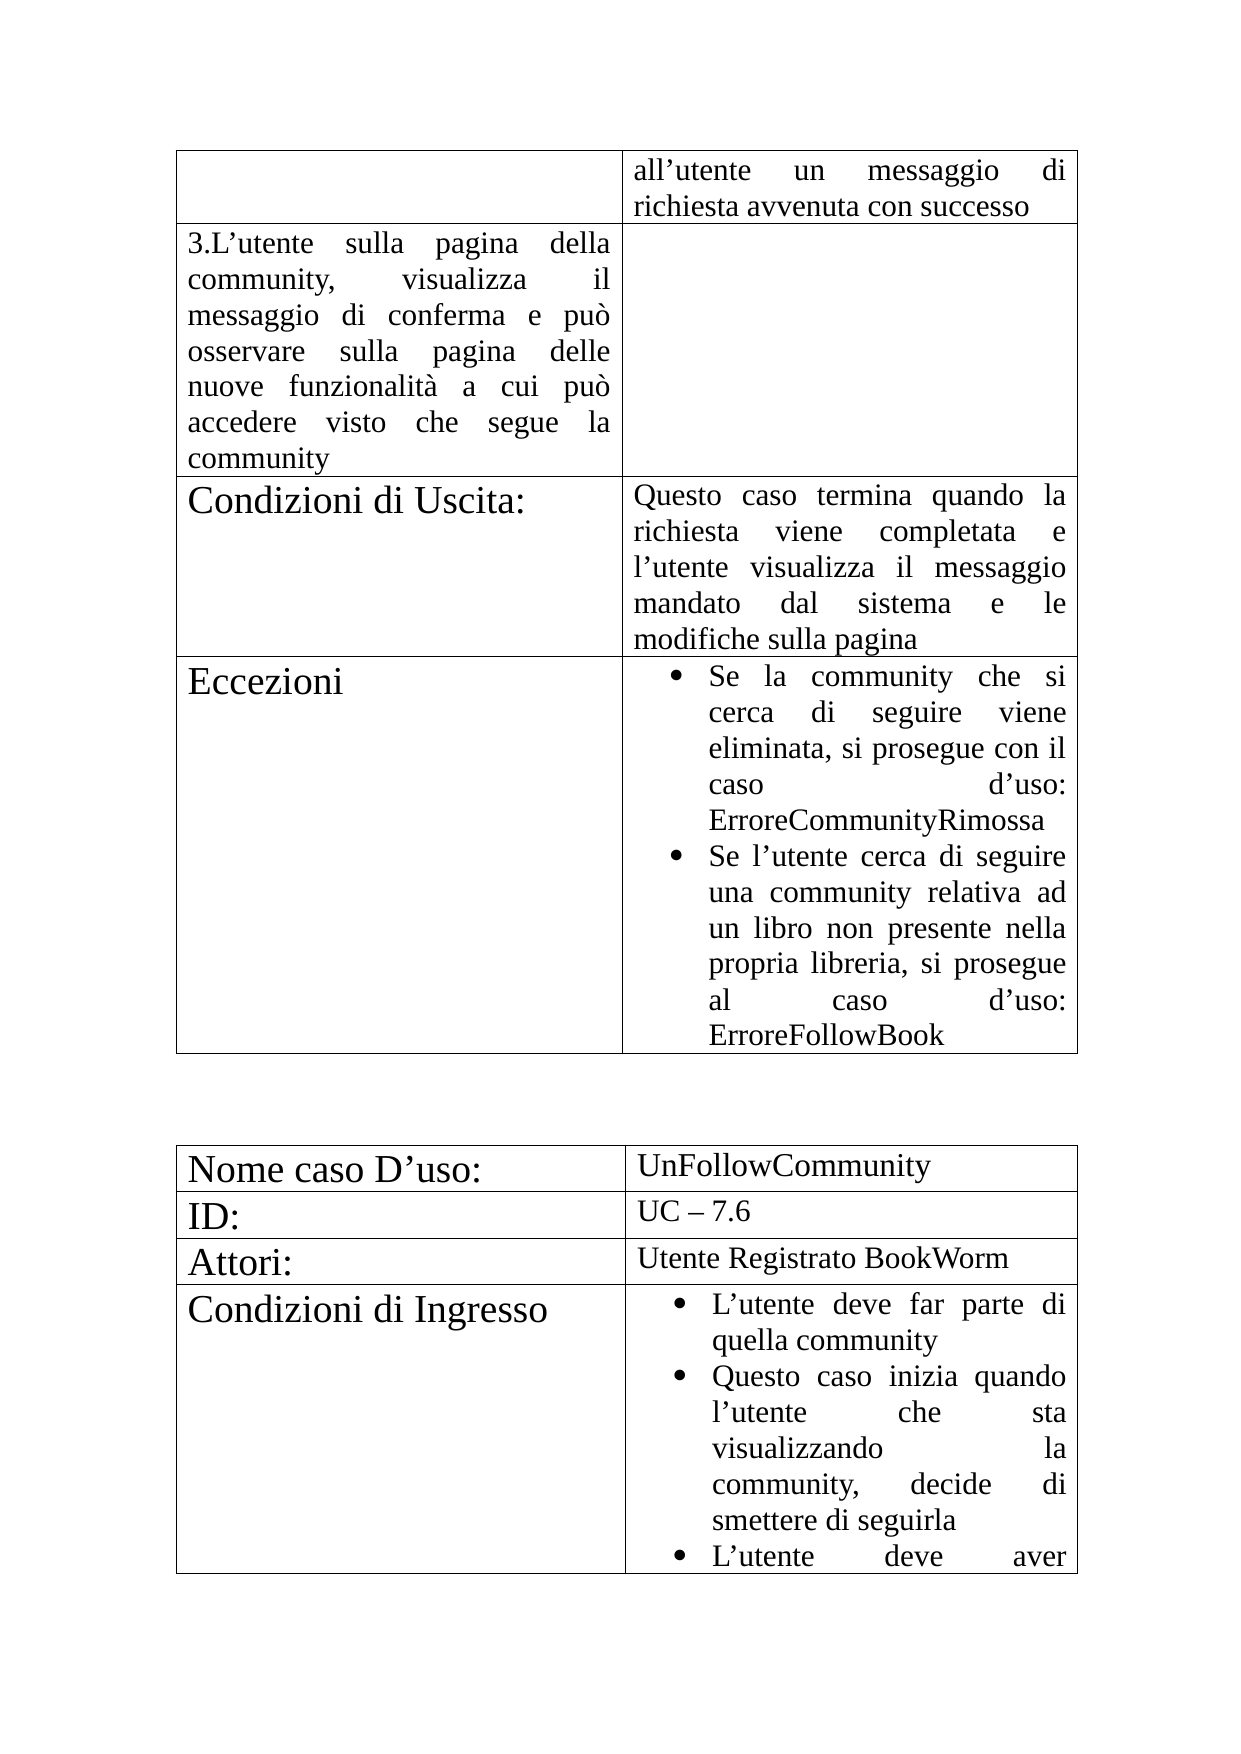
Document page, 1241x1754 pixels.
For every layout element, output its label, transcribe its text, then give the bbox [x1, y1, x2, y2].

table_cell Attori: [177, 1239, 625, 1284]
table_cell 3.L’utente sulla pagina della community, visualizza il messaggio di conferma e può osservare sulla pagina delle nuove funzionalità a cui può accedere visto che segue la community [177, 224, 622, 476]
table_header Nome caso D’uso: [177, 1146, 625, 1191]
table_header UnFollowCommunity [626, 1146, 1077, 1191]
table_cell [623, 224, 1077, 476]
table_cell Condizioni di Uscita: [177, 477, 622, 656]
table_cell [177, 1285, 625, 1573]
table_cell Questo caso termina quando la richiesta viene completata e l’utente visualizza il messaggio mandato dal sistema e le modifiche sulla pagina [623, 477, 1077, 656]
table_cell ID: [177, 1192, 625, 1238]
table_cell UC – 7.6 [626, 1192, 1077, 1238]
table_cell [626, 1285, 1077, 1573]
table_cell Eccezioni [177, 657, 622, 1053]
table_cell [623, 151, 1077, 223]
table_cell [177, 151, 622, 223]
table_cell Se la community che si cerca di seguire viene eliminata, si prosegue con il caso d’uso: ErroreCommunityRimossa Se l’utente cerca di seguire una community relativa ad un libro non presente nella propria libreria, si prosegue al caso d’uso: ErroreFollowBook [623, 657, 1077, 1053]
table_cell Utente Registrato BookWorm [626, 1239, 1077, 1284]
